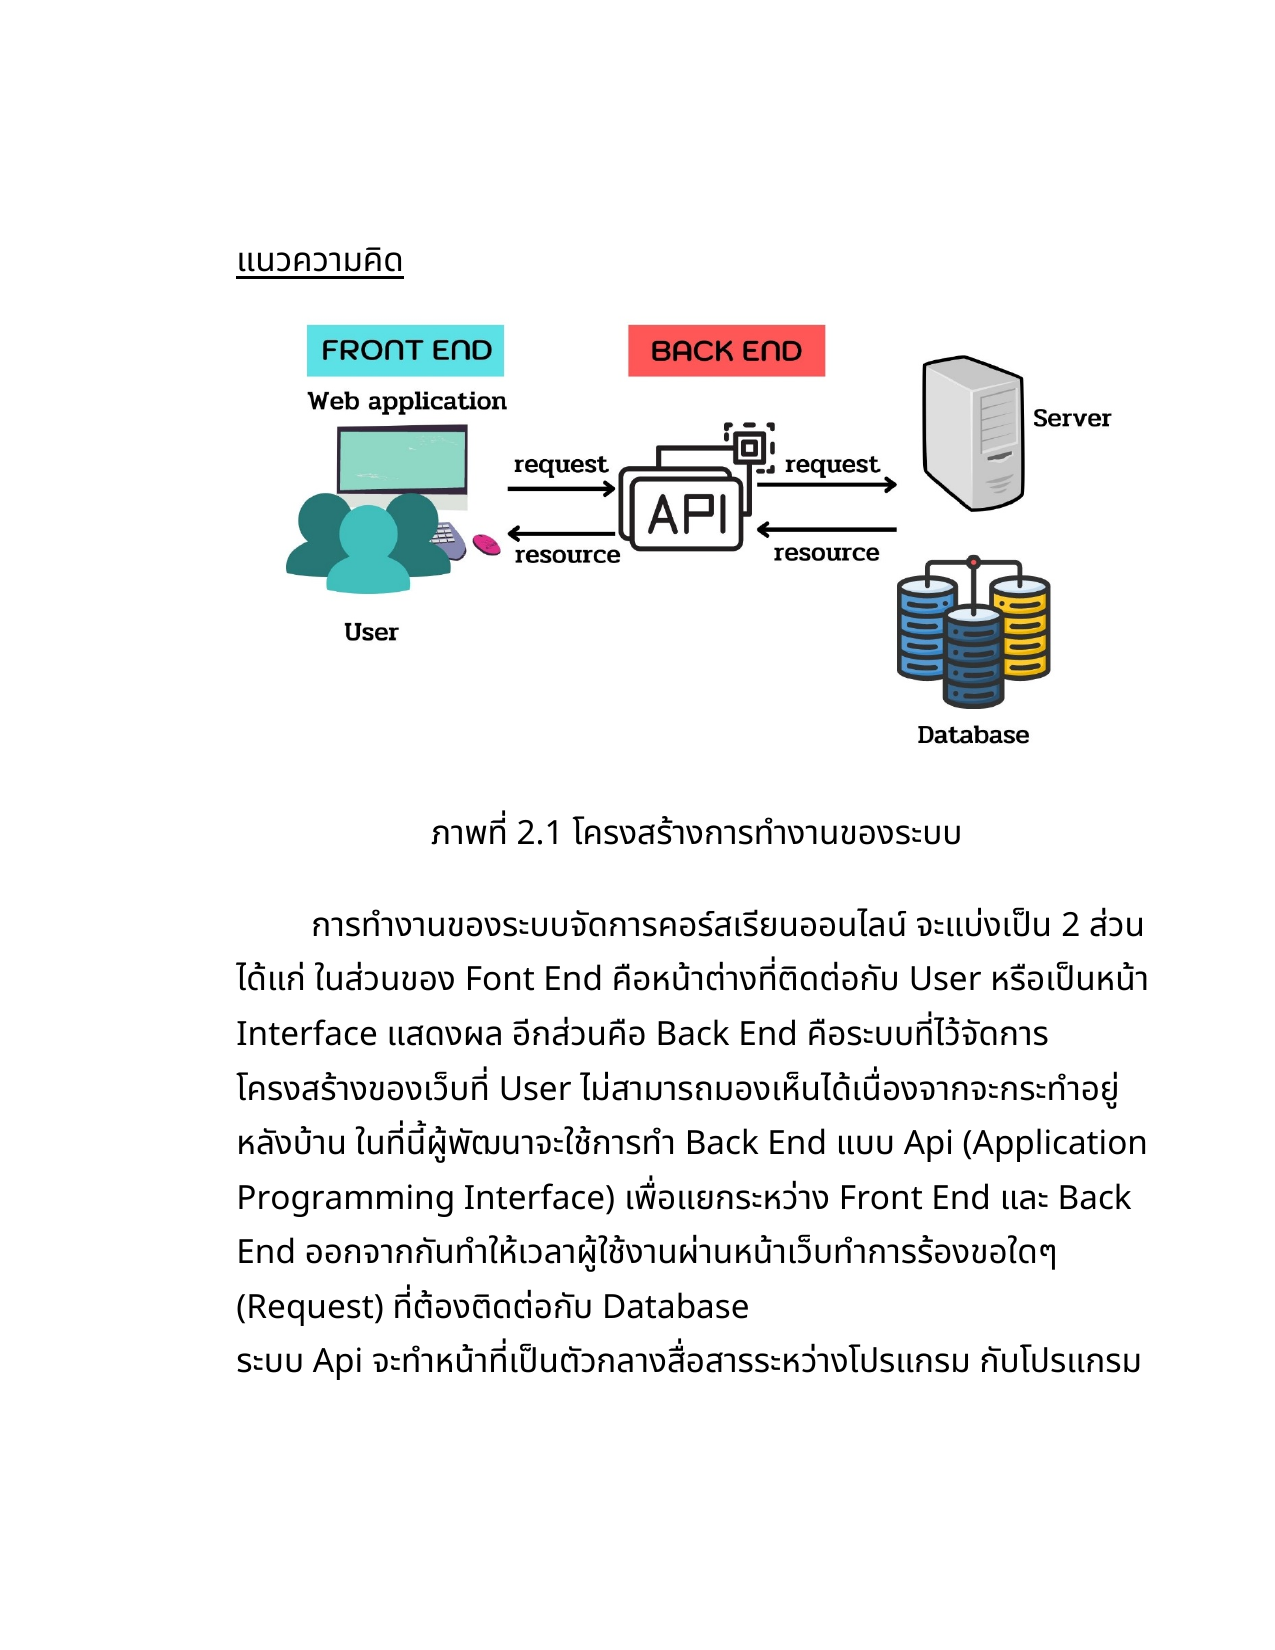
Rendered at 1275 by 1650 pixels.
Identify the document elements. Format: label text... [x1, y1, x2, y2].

text ภาพที่ 2.1 โครงสร้างการทำงานของระบบ [236, 808, 1157, 859]
text แนวความคิด [236, 236, 1157, 290]
picture [236, 290, 1157, 769]
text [236, 901, 1157, 1388]
